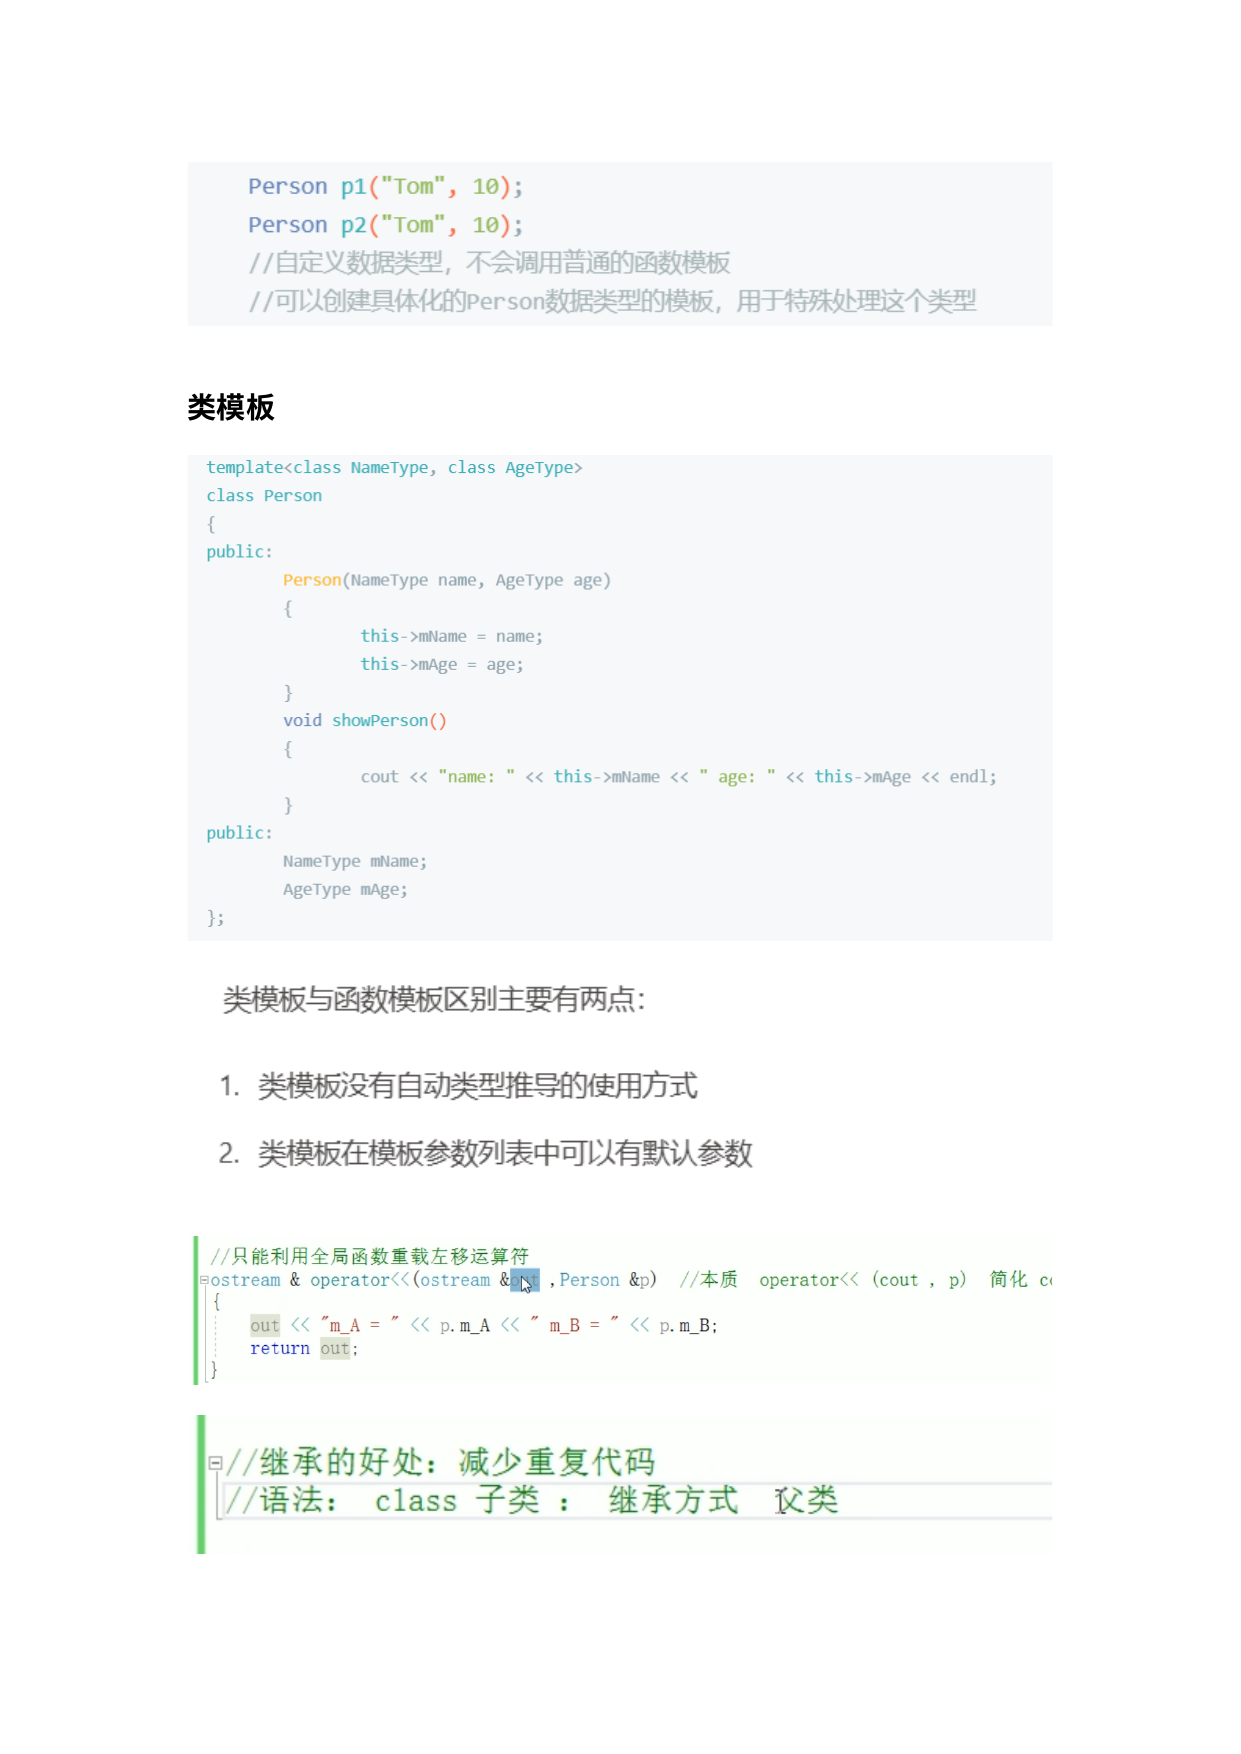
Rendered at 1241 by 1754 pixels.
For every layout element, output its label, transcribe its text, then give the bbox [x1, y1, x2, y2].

picture [187, 1236, 1053, 1385]
picture [187, 959, 943, 1196]
text 类模板 [187, 374, 1053, 439]
picture [187, 455, 1053, 941]
picture [187, 1415, 1053, 1554]
picture [187, 162, 1053, 326]
